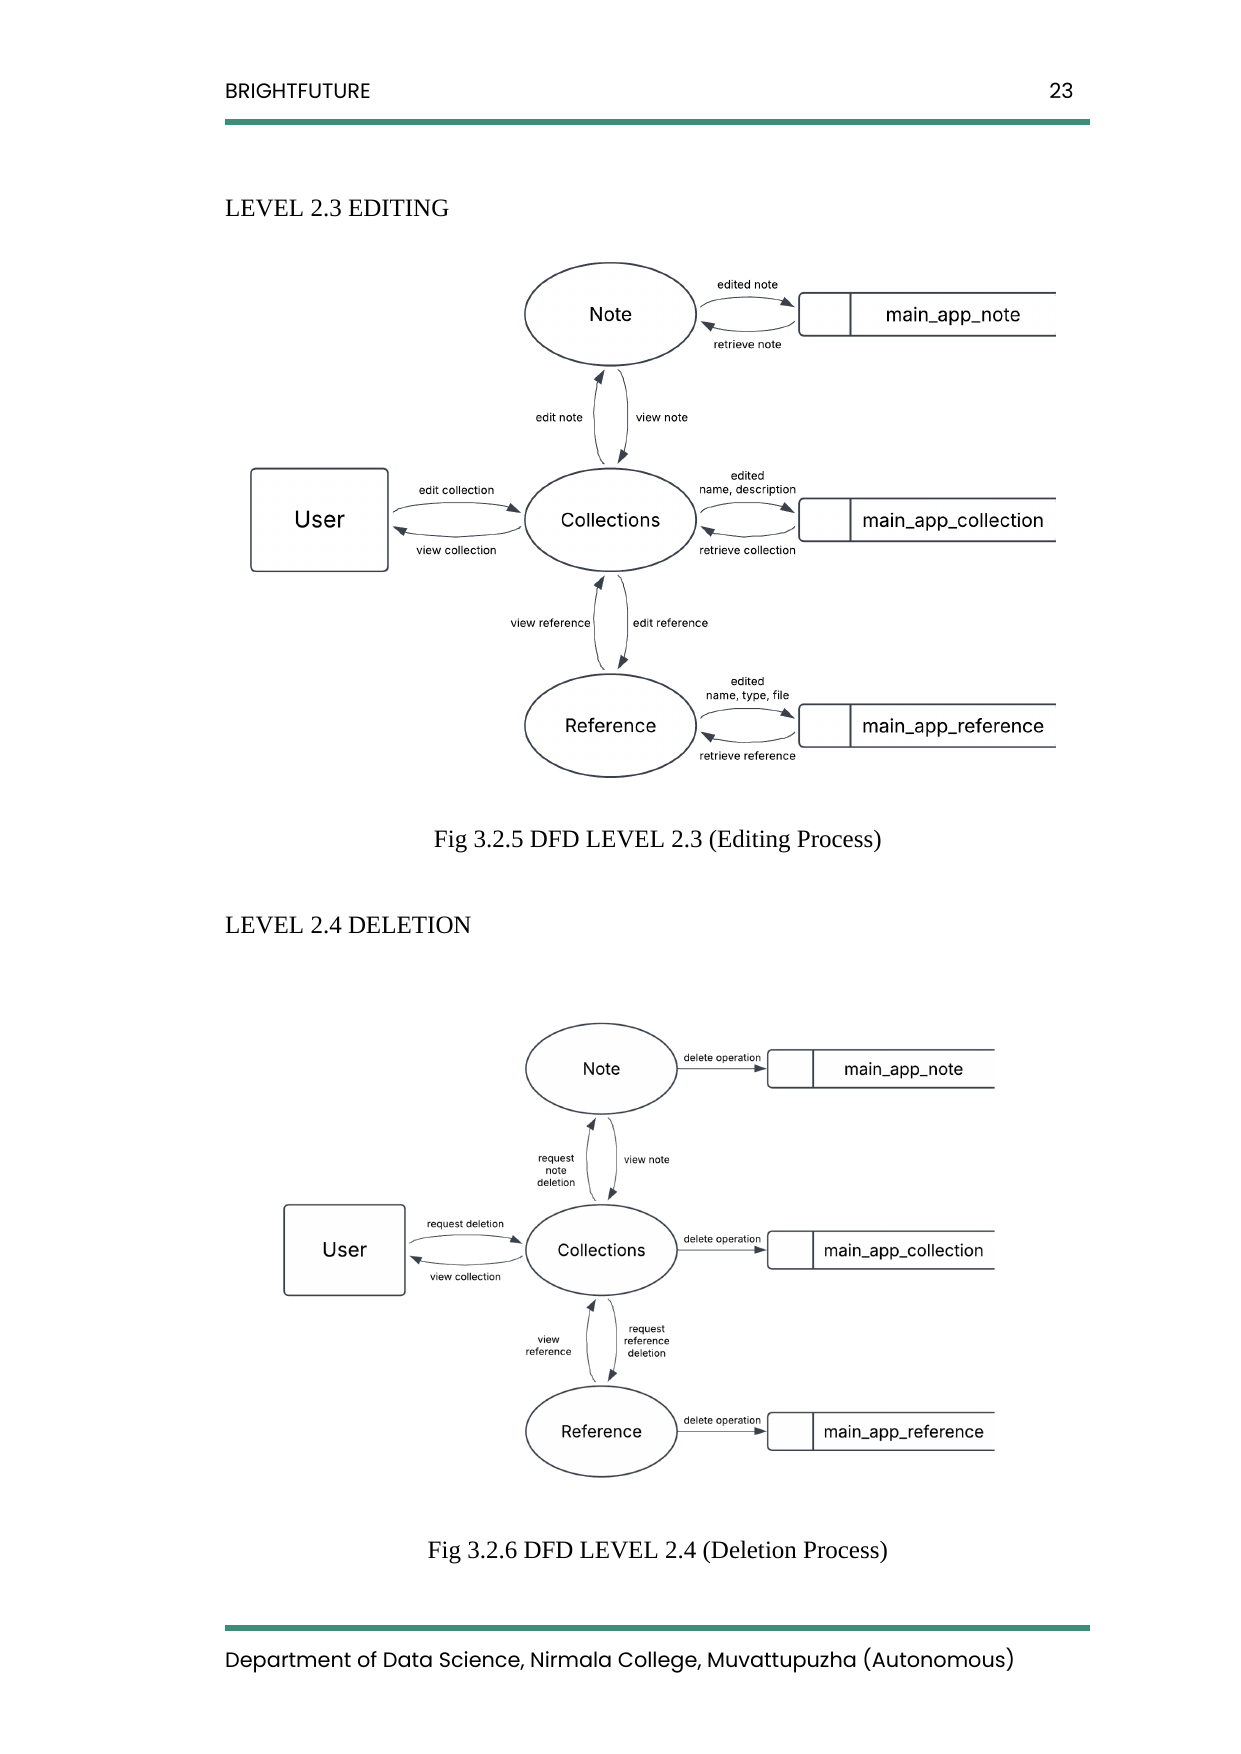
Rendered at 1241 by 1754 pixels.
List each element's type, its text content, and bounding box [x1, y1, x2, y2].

text Fig 3.2.6 DFD LEVEL 2.4 (Deletion Process) [225, 1535, 1090, 1564]
text LEVEL 2.3 EDITING [225, 193, 1090, 222]
picture [225, 236, 1091, 812]
text Fig 3.2.5 DFD LEVEL 2.3 (Editing Process) [225, 824, 1090, 853]
text LEVEL 2.4 DELETION [225, 911, 1090, 939]
picture [225, 996, 1091, 1522]
